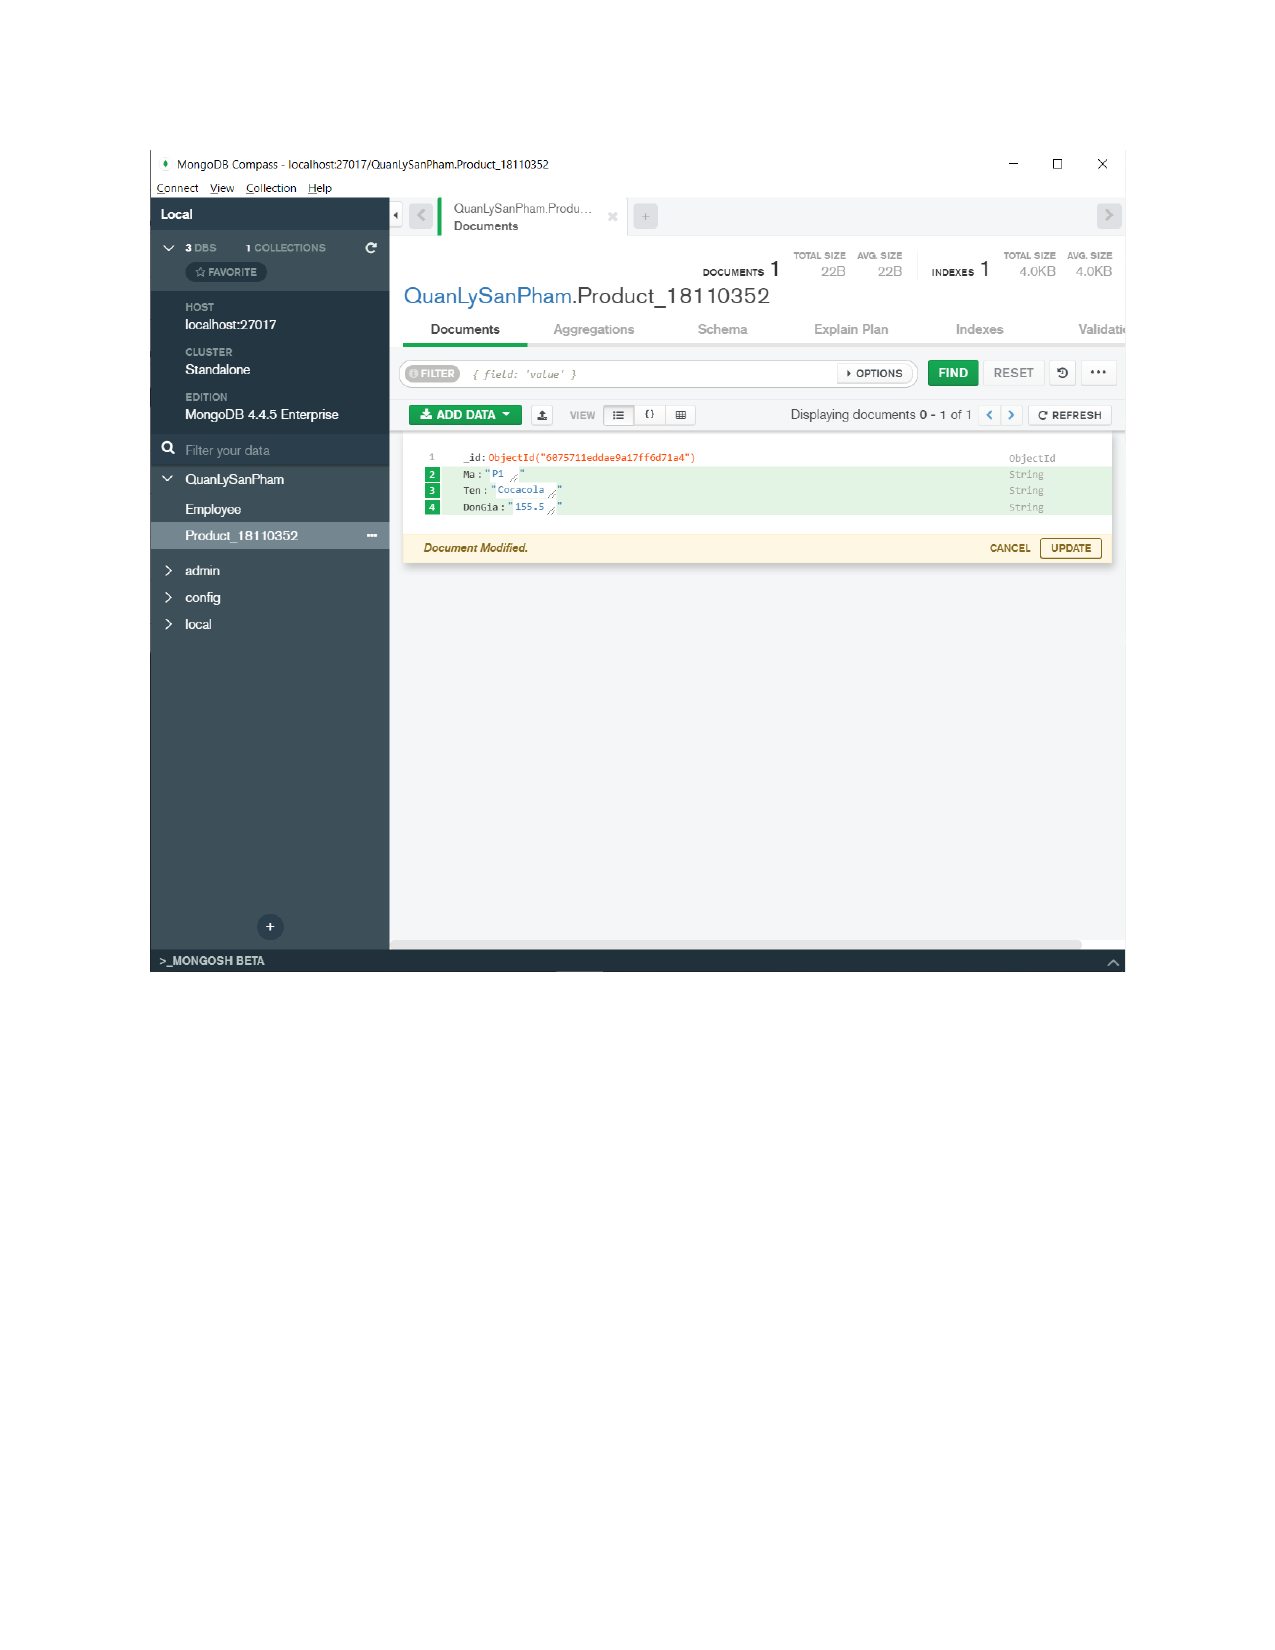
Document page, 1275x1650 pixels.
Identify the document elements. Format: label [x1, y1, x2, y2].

picture [150, 150, 1125, 972]
